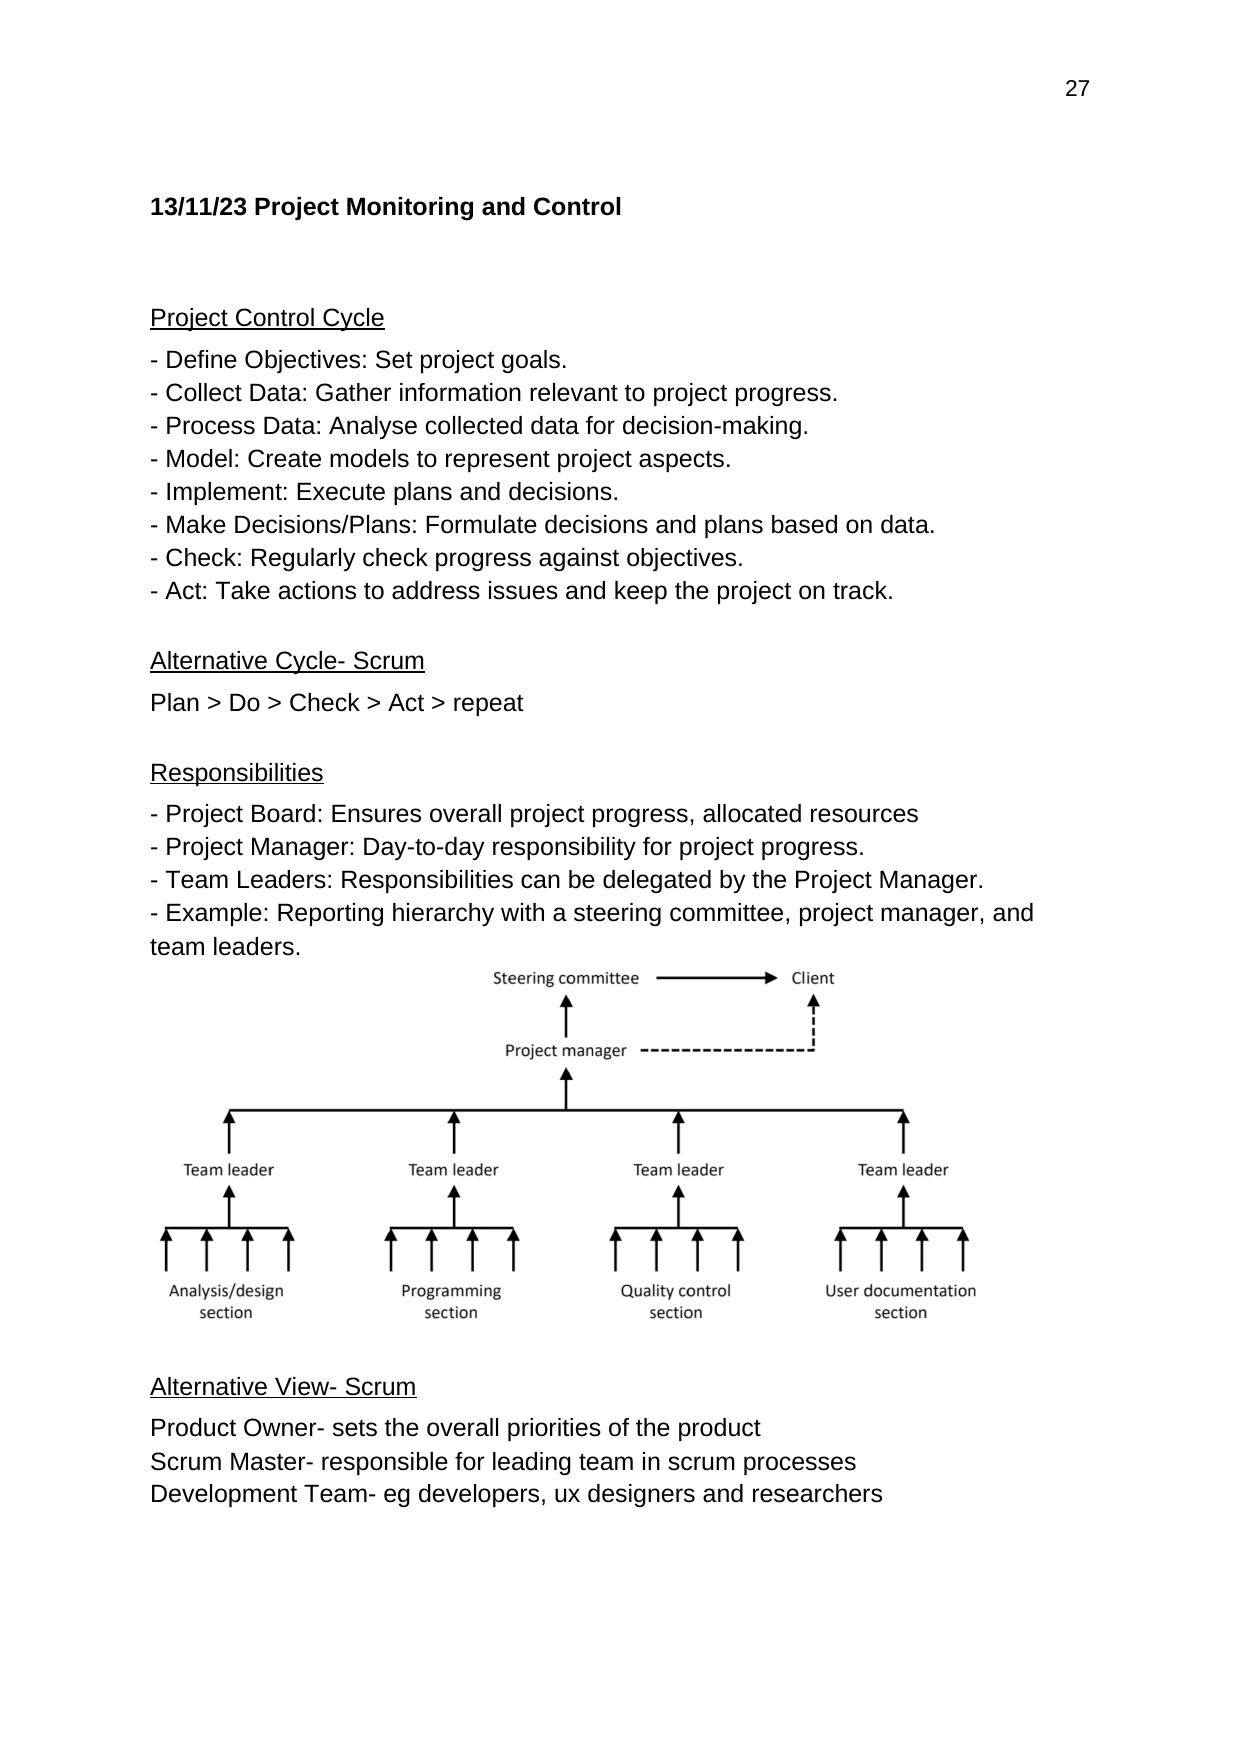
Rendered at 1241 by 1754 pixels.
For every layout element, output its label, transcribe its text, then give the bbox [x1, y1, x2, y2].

picture [150, 964, 986, 1331]
text - Project Manager: Day-to-day responsibility for project progress. [150, 832, 1090, 861]
text - Make Decisions/Plans: Formulate decisions and plans based on data. [150, 510, 1090, 538]
text - Example: Reporting hierarchy with a steering committee, project manager, and team leaders. [150, 898, 1090, 960]
subtitle Alternative Cycle- Scrum [150, 646, 1090, 675]
text Plan > Do > Check > Act > repeat [150, 688, 1090, 716]
text Development Team- eg developers, ux designers and researchers [150, 1479, 1090, 1508]
text - Collect Data: Gather information relevant to project progress. [150, 378, 1090, 406]
text - Team Leaders: Responsibilities can be delegated by the Project Manager. [150, 865, 1090, 894]
text - Act: Take actions to address issues and keep the project on track. [150, 576, 1090, 604]
text - Project Board: Ensures overall project progress, allocated resources [150, 799, 1090, 828]
subtitle Alternative View- Scrum [150, 1372, 1090, 1401]
text - Implement: Execute plans and decisions. [150, 477, 1090, 506]
subtitle Project Control Cycle [150, 303, 1090, 332]
text Scrum Master- responsible for leading team in scrum processes [150, 1446, 1090, 1475]
text - Model: Create models to represent project aspects. [150, 444, 1090, 472]
text - Process Data: Analyse collected data for decision-making. [150, 411, 1090, 439]
text - Define Objectives: Set project goals. [150, 345, 1090, 373]
subtitle Responsibilities [150, 758, 1090, 787]
subtitle 13/11/23 Project Monitoring and Control [150, 192, 1090, 220]
text - Check: Regularly check progress against objectives. [150, 543, 1090, 572]
text Product Owner- sets the overall priorities of the product [150, 1413, 1090, 1442]
